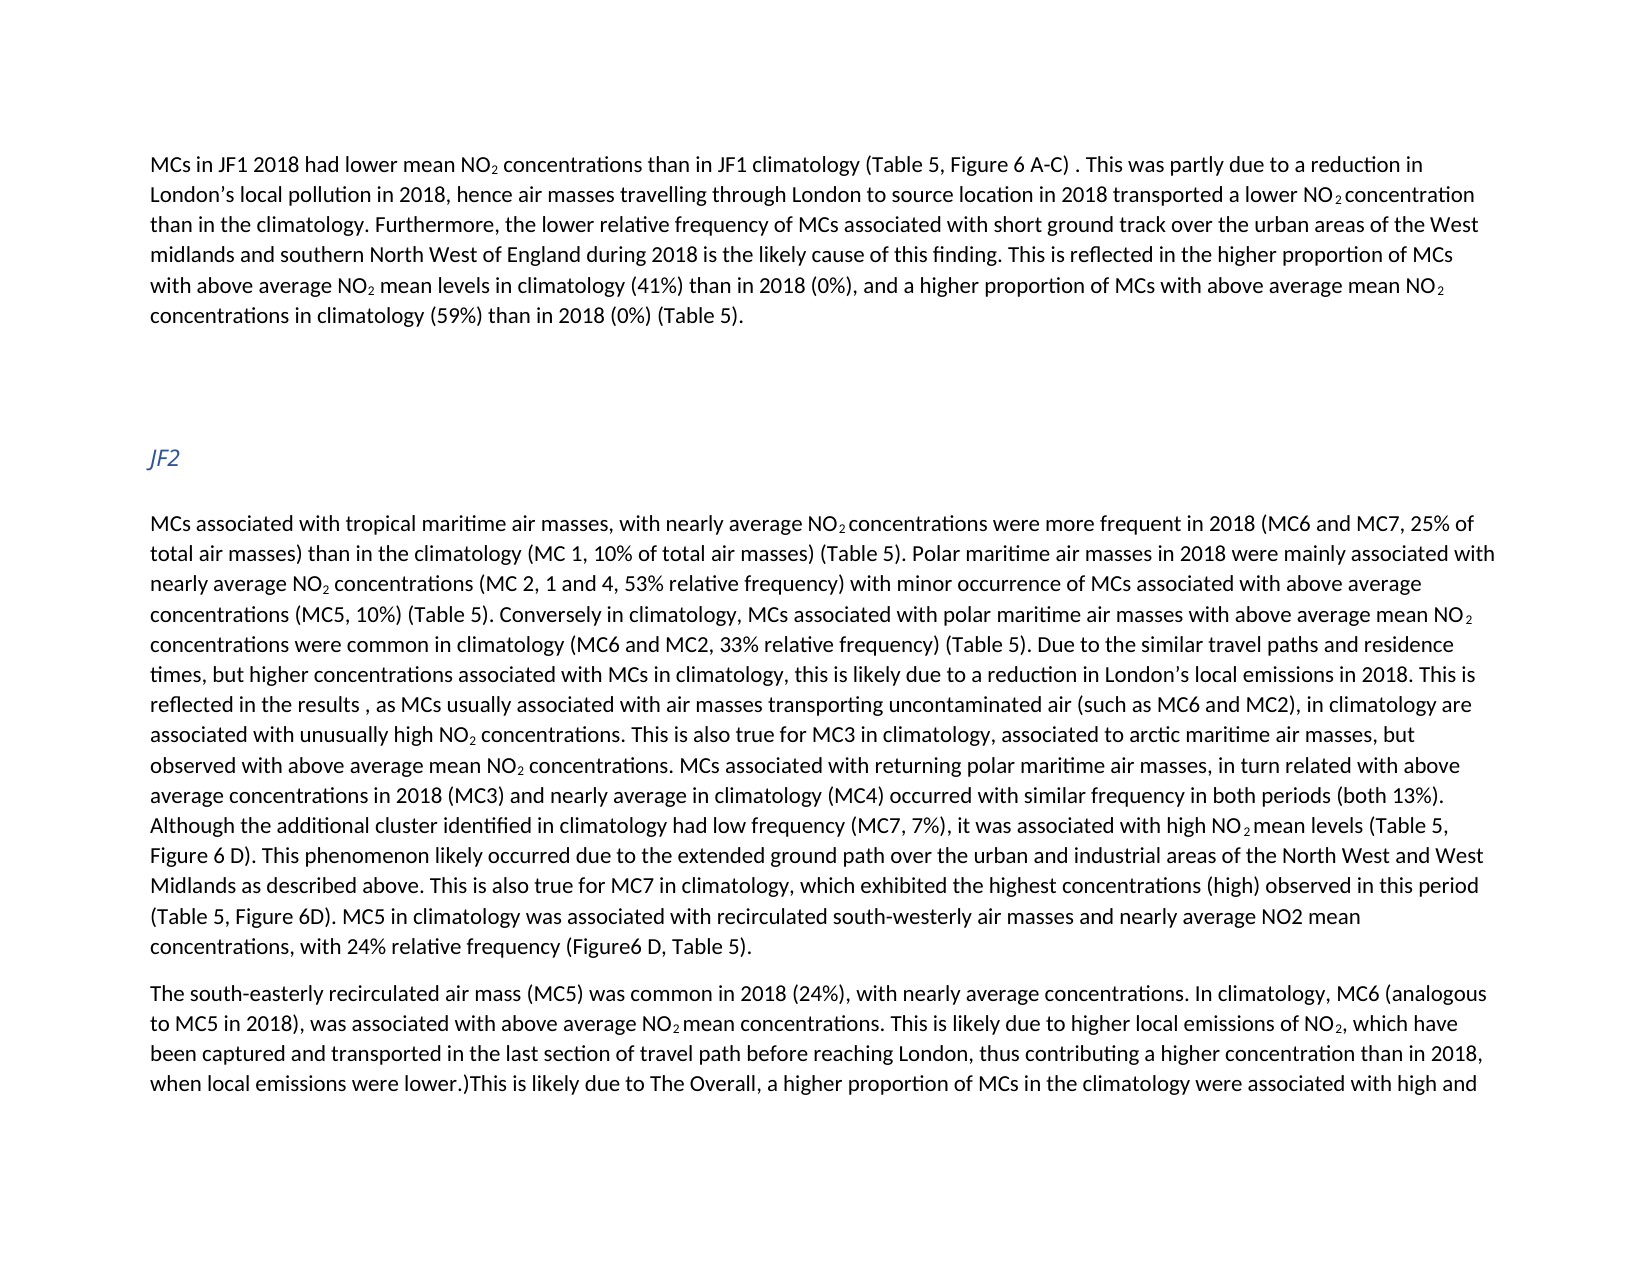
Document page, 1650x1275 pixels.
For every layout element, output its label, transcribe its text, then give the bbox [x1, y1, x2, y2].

subtitle JF2 [150, 442, 1500, 507]
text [150, 979, 1500, 1098]
text MCs in JF1 2018 had lower mean NO2 concentrations than in JF1 climatology (Table 5, Figure 6 A-C) . This was partly due to a reduction in London’s local pollution in 2018, hence air masses travelling through London to source location in 2018 transported a lower NO2 concentration than in the climatology. Furthermore, the lower relative frequency of MCs associated with short ground track over the urban areas of the West midlands and southern North West of England during 2018 is the likely cause of this finding. This is reflected in the higher proportion of MCs with above average NO2 mean levels in climatology (41%) than in 2018 (0%), and a higher proportion of MCs with above average mean NO2 concentrations in climatology (59%) than in 2018 (0%) (Table 5). [150, 150, 1500, 329]
text MCs associated with tropical maritime air masses, with nearly average NO2 concentrations were more frequent in 2018 (MC6 and MC7, 25% of total air masses) than in the climatology (MC 1, 10% of total air masses) (Table 5). Polar maritime air masses in 2018 were mainly associated with nearly average NO2 concentrations (MC 2, 1 and 4, 53% relative frequency) with minor occurrence of MCs associated with above average concentrations (MC5, 10%) (Table 5). Conversely in climatology, MCs associated with polar maritime air masses with above average mean NO2 concentrations were common in climatology (MC6 and MC2, 33% relative frequency) (Table 5). Due to the similar travel paths and residence times, but higher concentrations associated with MCs in climatology, this is likely due to a reduction in London’s local emissions in 2018. This is reflected in the results , as MCs usually associated with air masses transporting uncontaminated air (such as MC6 and MC2), in climatology are associated with unusually high NO2 concentrations. This is also true for MC3 in climatology, associated to arctic maritime air masses, but observed with above average mean NO2 concentrations. MCs associated with returning polar maritime air masses, in turn related with above average concentrations in 2018 (MC3) and nearly average in climatology (MC4) occurred with similar frequency in both periods (both 13%). Although the additional cluster identified in climatology had low frequency (MC7, 7%), it was associated with high NO2 mean levels (Table 5, Figure 6 D). This phenomenon likely occurred due to the extended ground path over the urban and industrial areas of the North West and West Midlands as described above. This is also true for MC7 in climatology, which exhibited the highest concentrations (high) observed in this period (Table 5, Figure 6D). MC5 in climatology was associated with recirculated south-westerly air masses and nearly average NO2 mean concentrations, with 24% relative frequency (Figure6 D, Table 5). [150, 509, 1500, 960]
